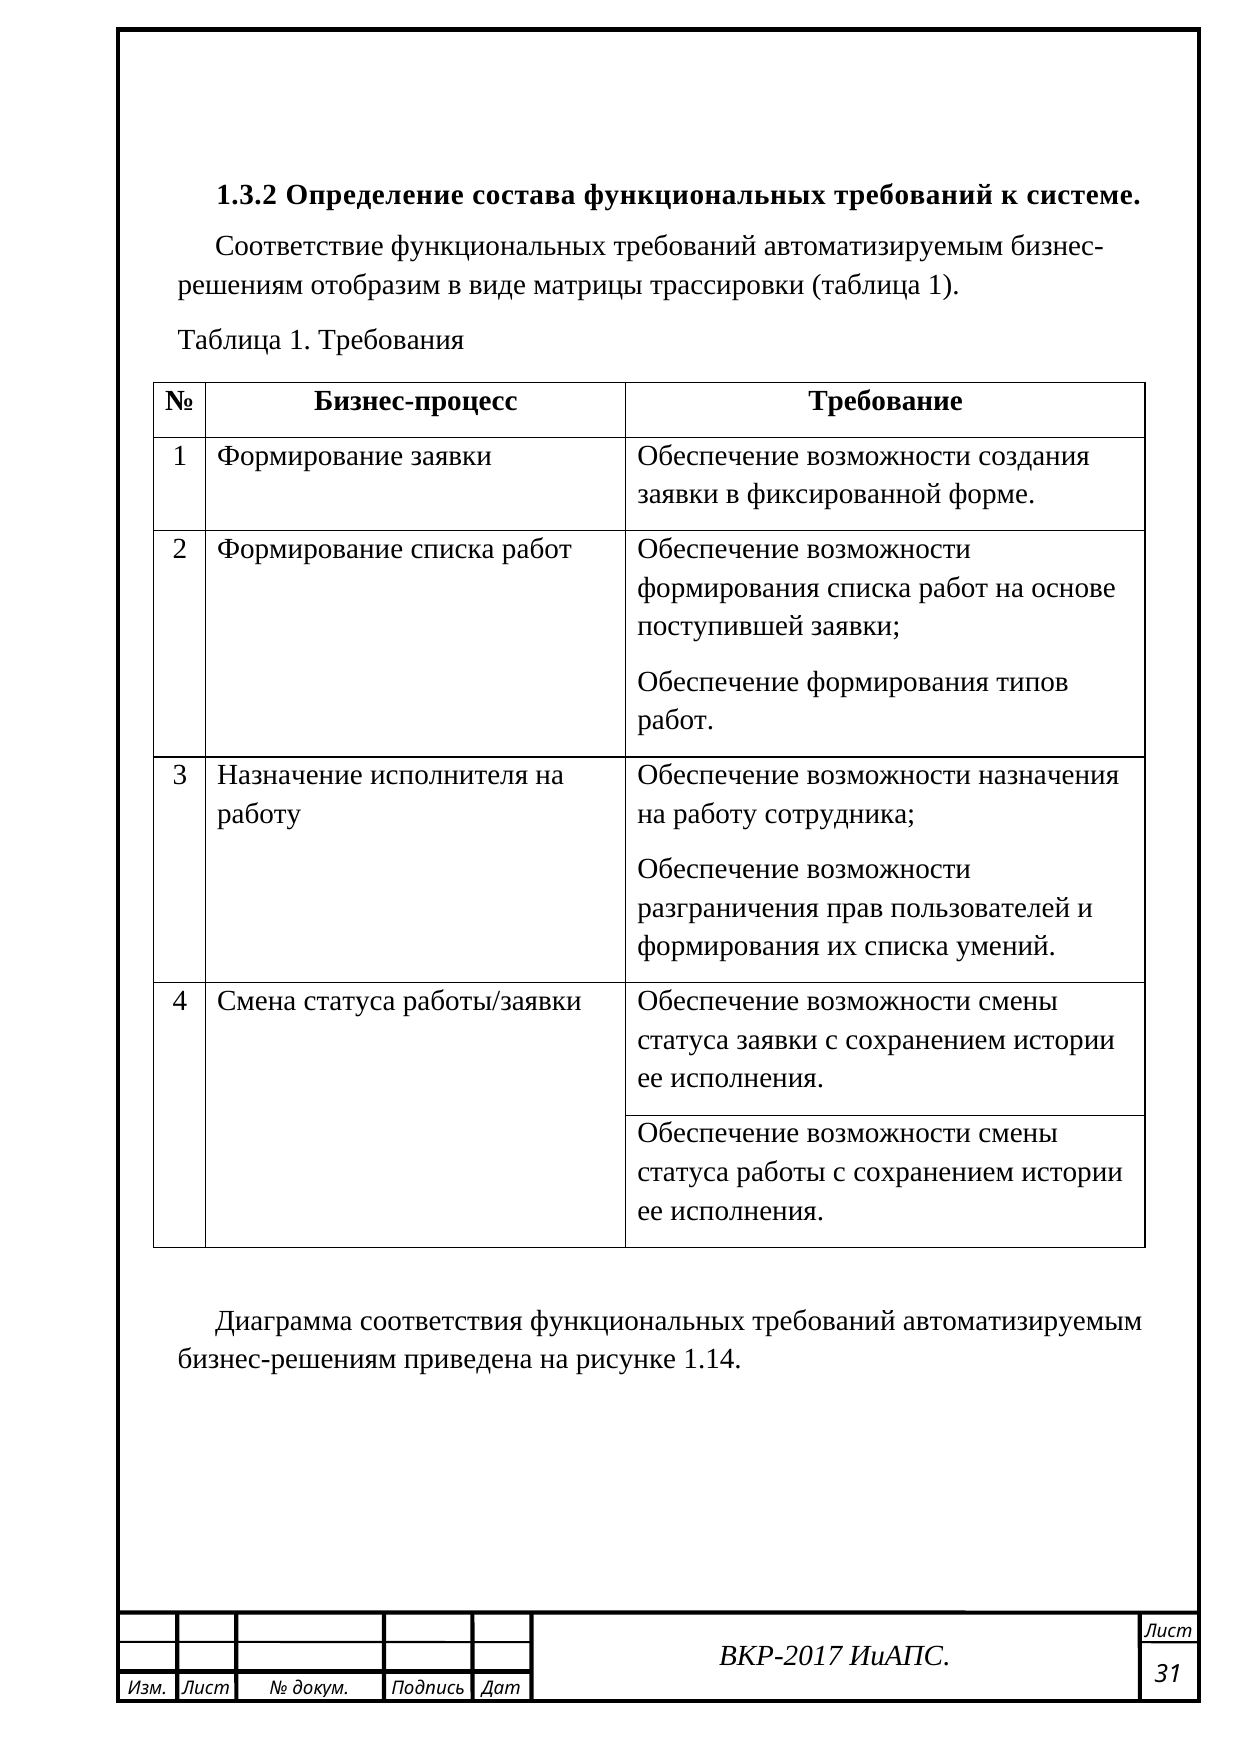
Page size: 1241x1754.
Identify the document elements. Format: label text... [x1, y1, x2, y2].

table_cell 4 [154, 983, 205, 1247]
table_cell Обеспечение возможности назначения на работу сотрудника; Обеспечение возможности разграничения прав пользователей и формирования их списка умений. [626, 758, 1144, 982]
table_cell 3 [154, 758, 205, 982]
text Определение состава функциональных требований к системе. [0, 177, 1181, 211]
text Диаграмма соответствия функциональных требований автоматизируемым бизнес-решениям приведена на рисунке 1.14. [177, 1303, 1181, 1375]
table_cell Обеспечение возможности смены статуса заявки с сохранением истории ее исполнения. [626, 983, 1144, 1114]
text Соответствие функциональных требований автоматизируемым бизнес-решениям отобразим в виде матрицы трассировки (таблица 1). [177, 228, 1181, 301]
table_cell Формирование заявки [206, 438, 625, 530]
table_header Требование [626, 383, 1144, 437]
table_cell Назначение исполнителя на работу [206, 758, 625, 982]
table_cell Обеспечение возможности формирования списка работ на основе поступившей заявки; Обеспечение формирования типов работ. [626, 531, 1144, 756]
table_cell Формирование списка работ [206, 531, 625, 756]
table_cell Обеспечение возможности создания заявки в фиксированной форме. [626, 438, 1144, 530]
text Таблица 1. Требования [177, 322, 1181, 356]
table_header Бизнес-процесс [206, 383, 625, 437]
table_cell Обеспечение возможности смены статуса работы с сохранением истории ее исполнения. [626, 1116, 1144, 1247]
table_cell Смена статуса работы/заявки [206, 983, 625, 1247]
table_cell 2 [154, 531, 205, 756]
table_header № [154, 383, 205, 437]
table_cell 1 [154, 438, 205, 530]
